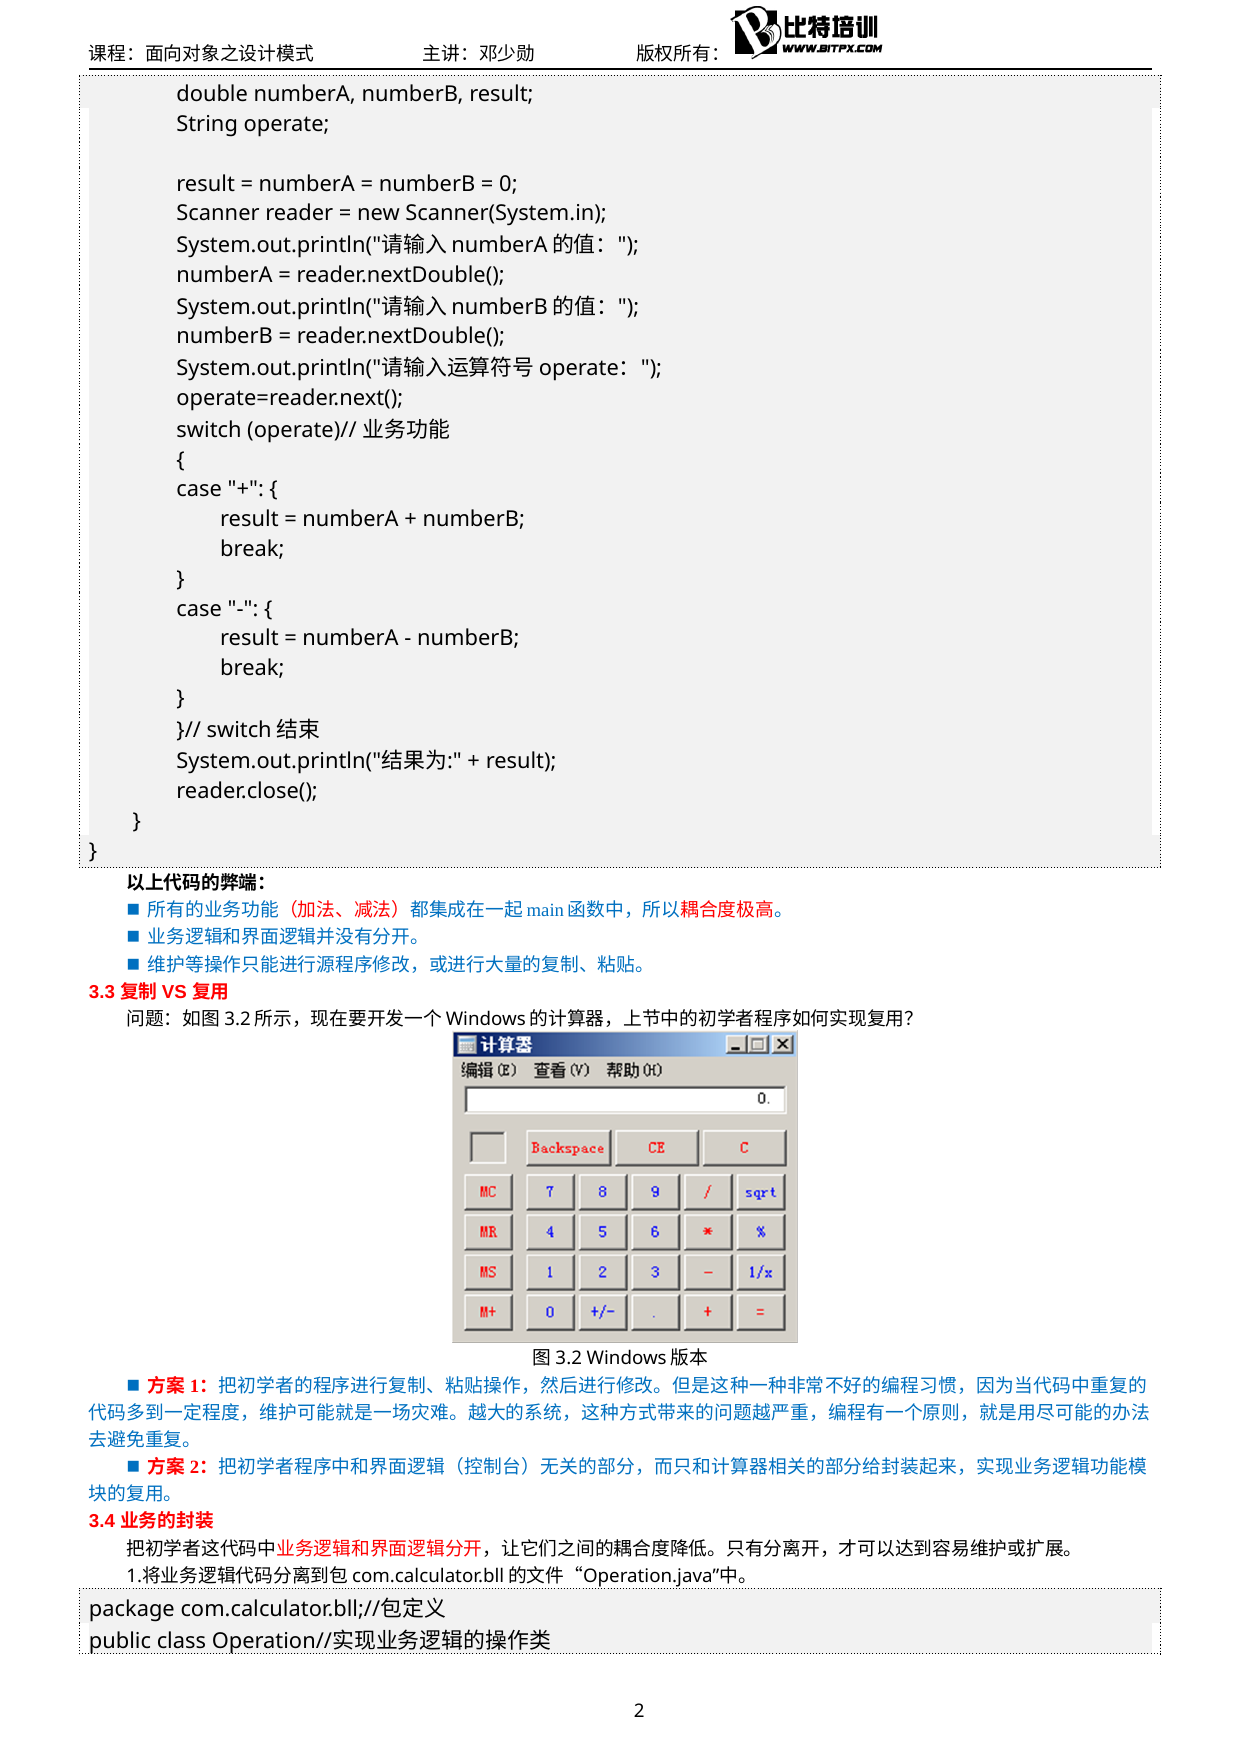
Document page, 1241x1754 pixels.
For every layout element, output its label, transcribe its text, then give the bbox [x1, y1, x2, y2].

text break; [89, 652, 1152, 682]
text System.out.println("结果为:" + result); [89, 743, 1152, 775]
text System.out.println("请输入numberA的值："); [89, 227, 1152, 259]
text { [89, 443, 1152, 473]
text String operate; [89, 108, 1152, 138]
text } [79, 832, 1161, 868]
text System.out.println("请输入运算符号operate："); [89, 350, 1152, 382]
text } [89, 563, 1152, 592]
text System.out.println("请输入numberB的值："); [89, 289, 1152, 320]
text reader.close(); [89, 775, 1152, 805]
text case "+": { [89, 473, 1152, 503]
picture [452, 1030, 798, 1343]
text 所有的业务功能（加法、减法）都集成在一起main函数中，所以耦合度极高。 [89, 895, 1152, 922]
text package com.calculator.bll;//包定义 [79, 1588, 1161, 1623]
text numberA = reader.nextDouble(); [89, 259, 1152, 289]
text double numberA, numberB, result; [79, 75, 1161, 108]
text operate=reader.next(); [89, 382, 1152, 412]
text Scanner reader = new Scanner(System.in); [89, 197, 1152, 227]
subtitle 业务的封装 [89, 1506, 1152, 1533]
text 方案2：把初学者程序中和界面逻辑（控制台）无关的部分，而只和计算器相关的部分给封装起来，实现业务逻辑功能模块的复用。 [89, 1452, 1152, 1506]
text 维护等操作只能进行源程序修改，或进行大量的复制、粘贴。 [89, 949, 1152, 976]
picture [730, 6, 885, 61]
text } [89, 682, 1152, 712]
subtitle 复制 VS 复用 [89, 976, 1152, 1004]
subtitle 将业务逻辑代码分离到包com.calculator.bll的文件“Operation.java”中。 [89, 1561, 1152, 1588]
text 以上代码的弊端： [89, 868, 1152, 895]
text break; [89, 533, 1152, 563]
text 业务逻辑和界面逻辑并没有分开。 [89, 922, 1152, 949]
text case "-": { [89, 592, 1152, 622]
text numberB = reader.nextDouble(); [89, 320, 1152, 350]
text result = numberA - numberB; [89, 622, 1152, 652]
text } [89, 805, 1152, 832]
text }// switch结束 [89, 712, 1152, 743]
text 方案1：把初学者的程序进行复制、粘贴操作，然后进行修改。但是这种一种非常不好的编程习惯，因为当代码中重复的代码多到一定程度，维护可能就是一场灾难。越大的系统，这种方式带来的问题越严重，编程有一个原则，就是用尽可能的办法去避免重复。 [89, 1370, 1152, 1452]
text switch (operate)// 业务功能 [89, 412, 1152, 443]
text public class Operation//实现业务逻辑的操作类 [89, 1623, 1152, 1654]
text result = numberA + numberB; [89, 503, 1152, 533]
text result = numberA = numberB = 0; [89, 167, 1152, 197]
text 把初学者这代码中业务逻辑和界面逻辑分开，让它们之间的耦合度降低。只有分离开，才可以达到容易维护或扩展。 [89, 1533, 1152, 1561]
